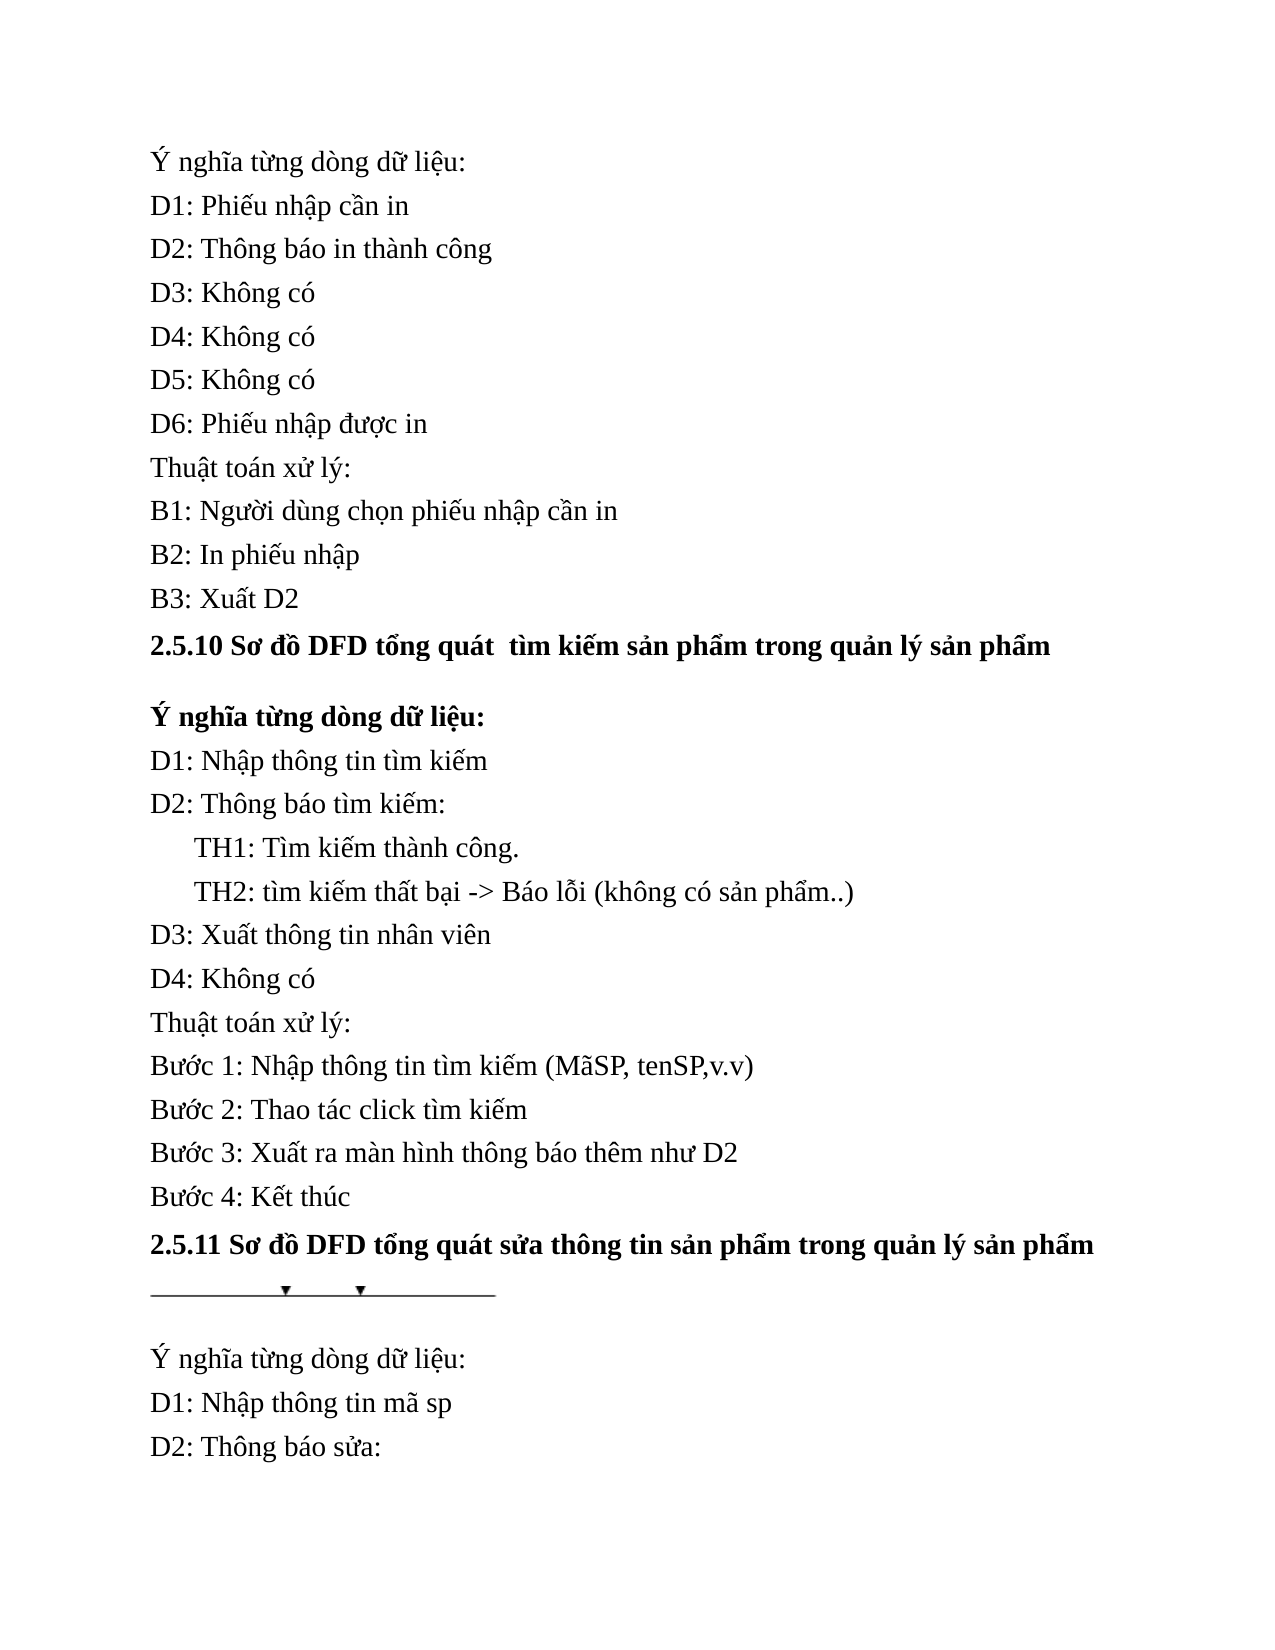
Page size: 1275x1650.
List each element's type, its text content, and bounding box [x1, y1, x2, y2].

text B1: Người dùng chọn phiếu nhập cần in [150, 499, 1125, 526]
text Thuật toán xử lý: [150, 1010, 1125, 1037]
text 2.5.11 Sơ đồ DFD tổng quát sửa thông tin sản phẩm trong quản lý sản phẩm [150, 1233, 1125, 1260]
text 2.5.10 Sơ đồ DFD tổng quát tìm kiếm sản phẩm trong quản lý sản phẩm [150, 634, 1125, 661]
text TH1: Tìm kiếm thành công. [150, 836, 1125, 863]
text D5: Không có [150, 368, 1125, 395]
text Bước 4: Kết thúc [150, 1185, 1125, 1212]
text D2: Thông báo in thành công [150, 237, 1125, 264]
text Bước 2: Thao tác click tìm kiếm [150, 1098, 1125, 1125]
text D1: Phiếu nhập cần in [150, 194, 1125, 221]
text Ý nghĩa từng dòng dữ liệu: [150, 1347, 1125, 1374]
text Thuật toán xử lý: [150, 456, 1125, 482]
text Ý nghĩa từng dòng dữ liệu: [150, 705, 1125, 732]
text Bước 3: Xuất ra màn hình thông báo thêm như D2 [150, 1141, 1125, 1168]
text D1: Nhập thông tin tìm kiếm [150, 748, 1125, 776]
text B3: Xuất D2 [150, 586, 1125, 613]
text D3: Không có [150, 281, 1125, 308]
text D2: Thông báo sửa: [150, 1434, 1125, 1461]
text D4: Không có [150, 324, 1125, 352]
text B2: In phiếu nhập [150, 543, 1125, 570]
text Bước 1: Nhập thông tin tìm kiếm (MãSP, tenSP,v.v) [150, 1054, 1125, 1081]
text TH2: tìm kiếm thất bại -> Báo lỗi (không có sản phẩm..) [150, 879, 1125, 906]
text D4: Không có [150, 967, 1125, 994]
text D3: Xuất thông tin nhân viên [150, 923, 1125, 950]
text D1: Nhập thông tin mã sp [150, 1391, 1125, 1418]
text Ý nghĩa từng dòng dữ liệu: [150, 150, 1125, 177]
text D6: Phiếu nhập được in [150, 412, 1125, 439]
text D2: Thông báo tìm kiếm: [150, 792, 1125, 819]
